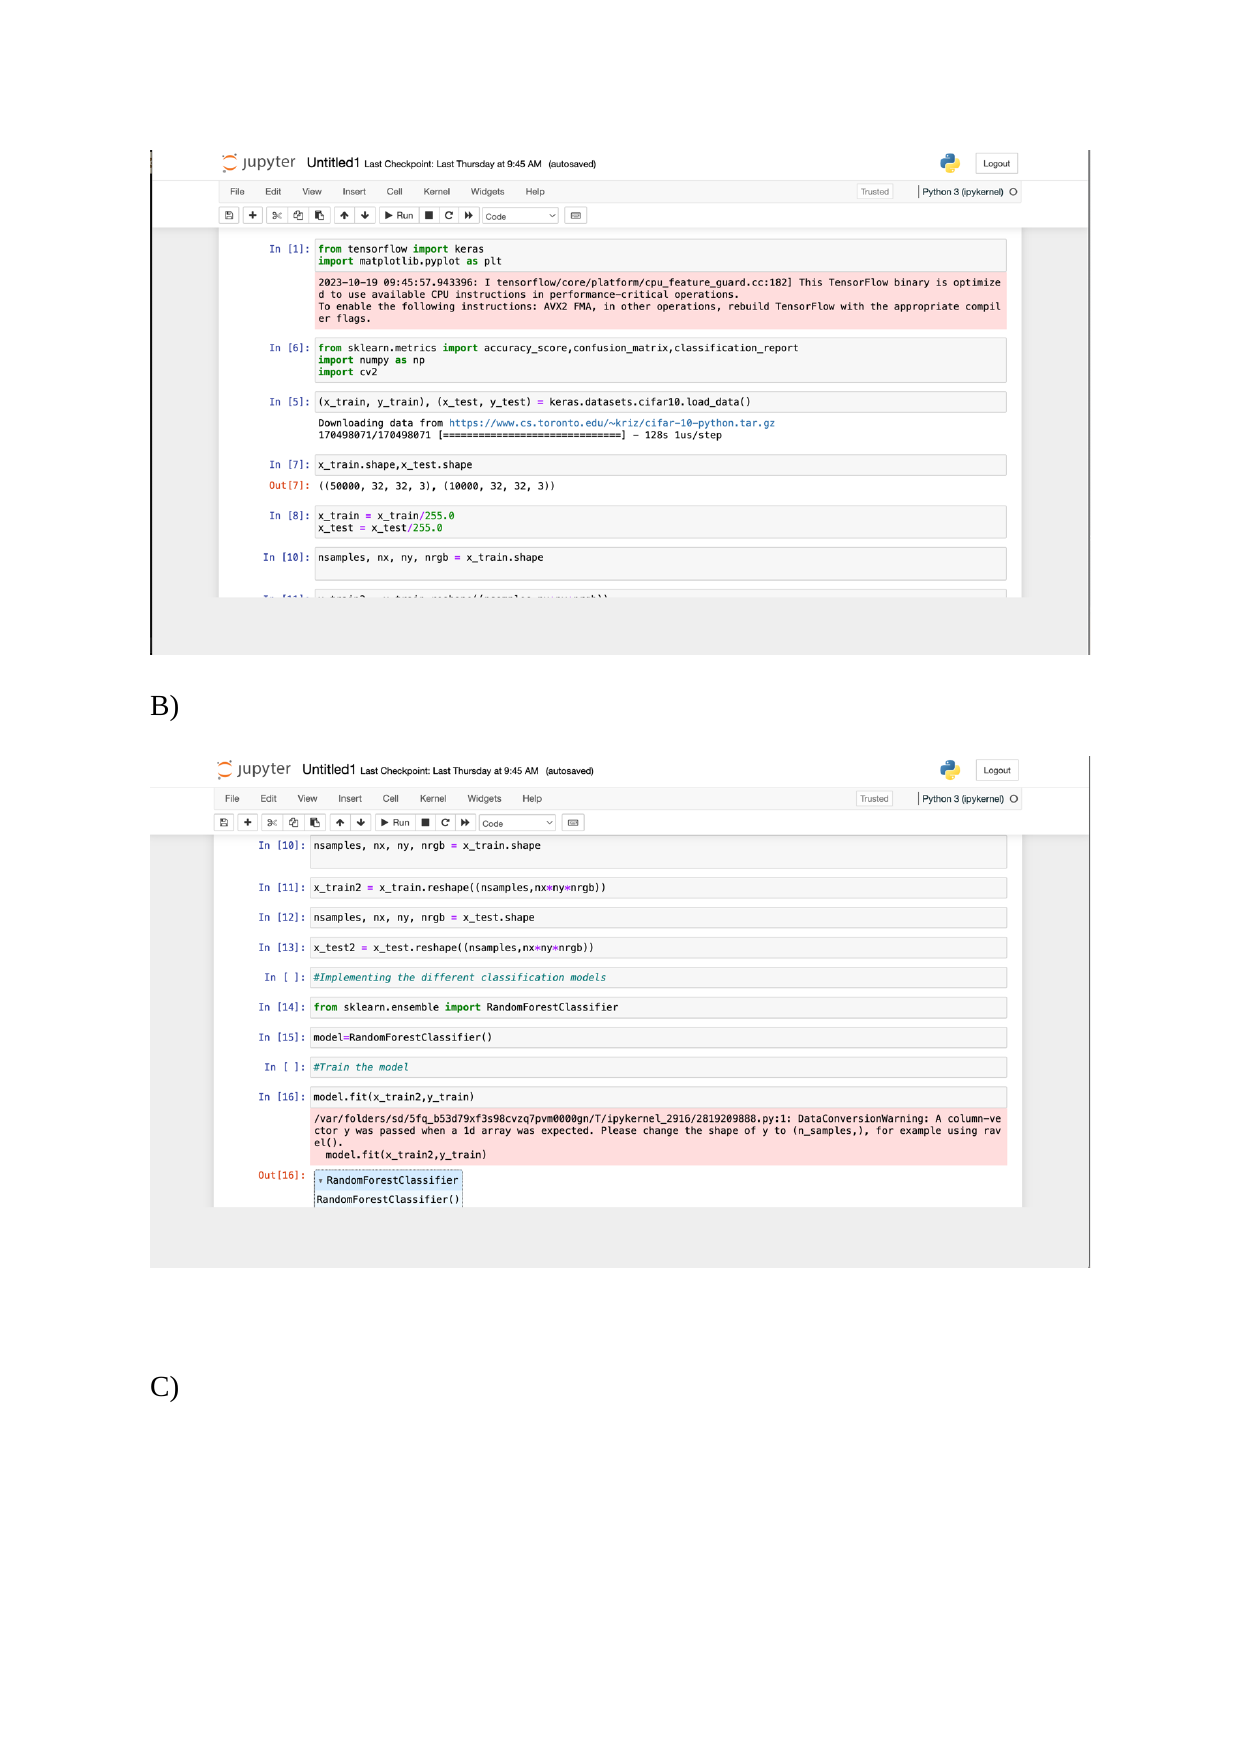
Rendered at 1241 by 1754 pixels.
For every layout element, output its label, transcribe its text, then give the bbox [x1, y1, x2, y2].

picture [150, 150, 1091, 655]
picture [150, 756, 1091, 1268]
text B) [150, 688, 1090, 722]
text C) [150, 1369, 1090, 1403]
